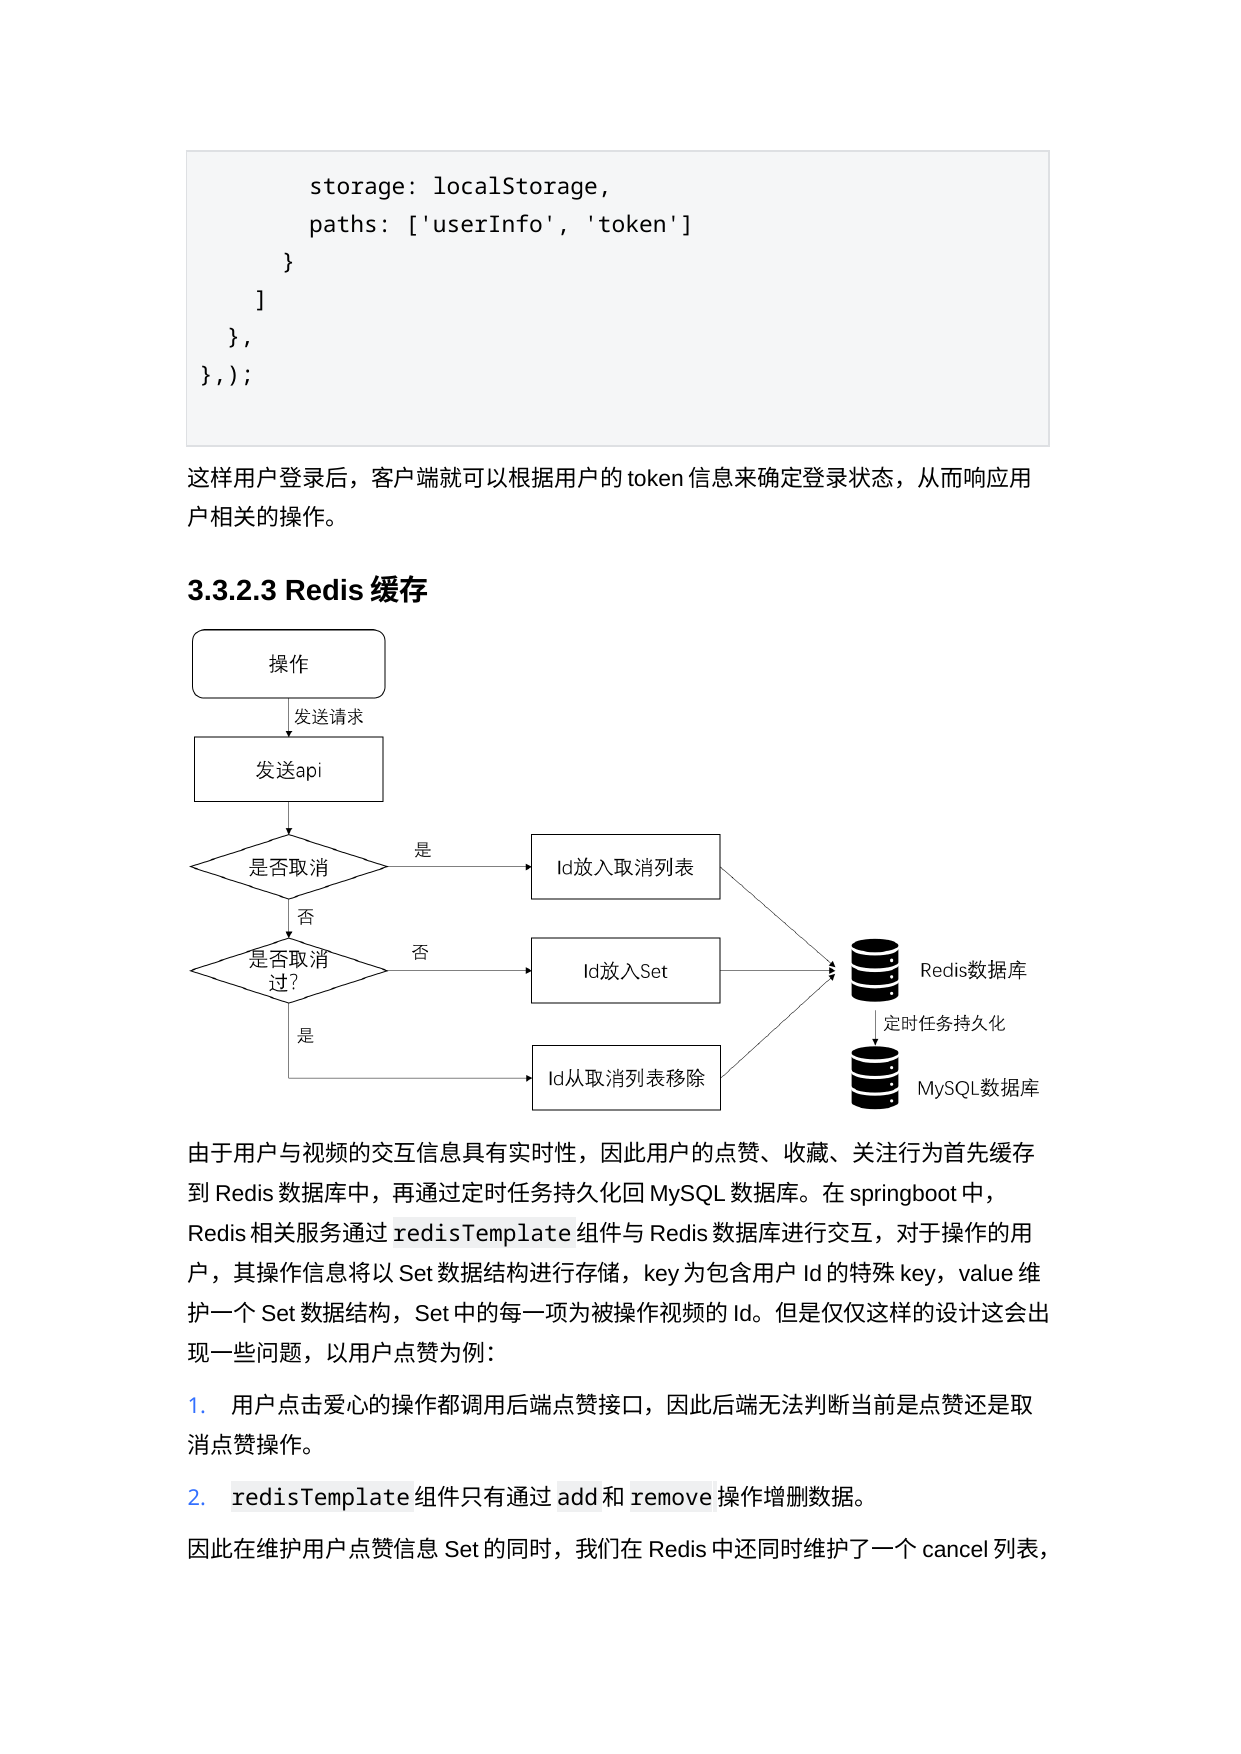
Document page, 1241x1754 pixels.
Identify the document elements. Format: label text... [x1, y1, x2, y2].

picture [188, 629, 1052, 1117]
text 由于用户与视频的交互信息具有实时性，因此用户的点赞、收藏、关注行为首先缓存到Redis数据库中，再通过定时任务持久化回MySQL数据库。在springboot中，Redis相关服务通过redisTemplate组件与Redis数据库进行交互，对于操作的用户，其操作信息将以Set数据结构进行存储，key为包含用户Id的特殊key，value维护一个Set数据结构，Set中的每一项为被操作视频的Id。但是仅仅这样的设计这会出现一些问题，以用户点赞为例： [187, 1135, 1053, 1368]
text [187, 1531, 1053, 1564]
list redisTemplate组件只有通过add和remove操作增删数据。 [187, 1479, 1053, 1512]
text 这样用户登录后，客户端就可以根据用户的token信息来确定登录状态，从而响应用户相关的操作。 [187, 459, 1053, 532]
list 用户点击爱心的操作都调用后端点赞接口，因此后端无法判断当前是点赞还是取消点赞操作。 [187, 1387, 1053, 1460]
text 3.3.2.3 Redis缓存 [187, 566, 1053, 608]
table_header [187, 152, 1048, 445]
